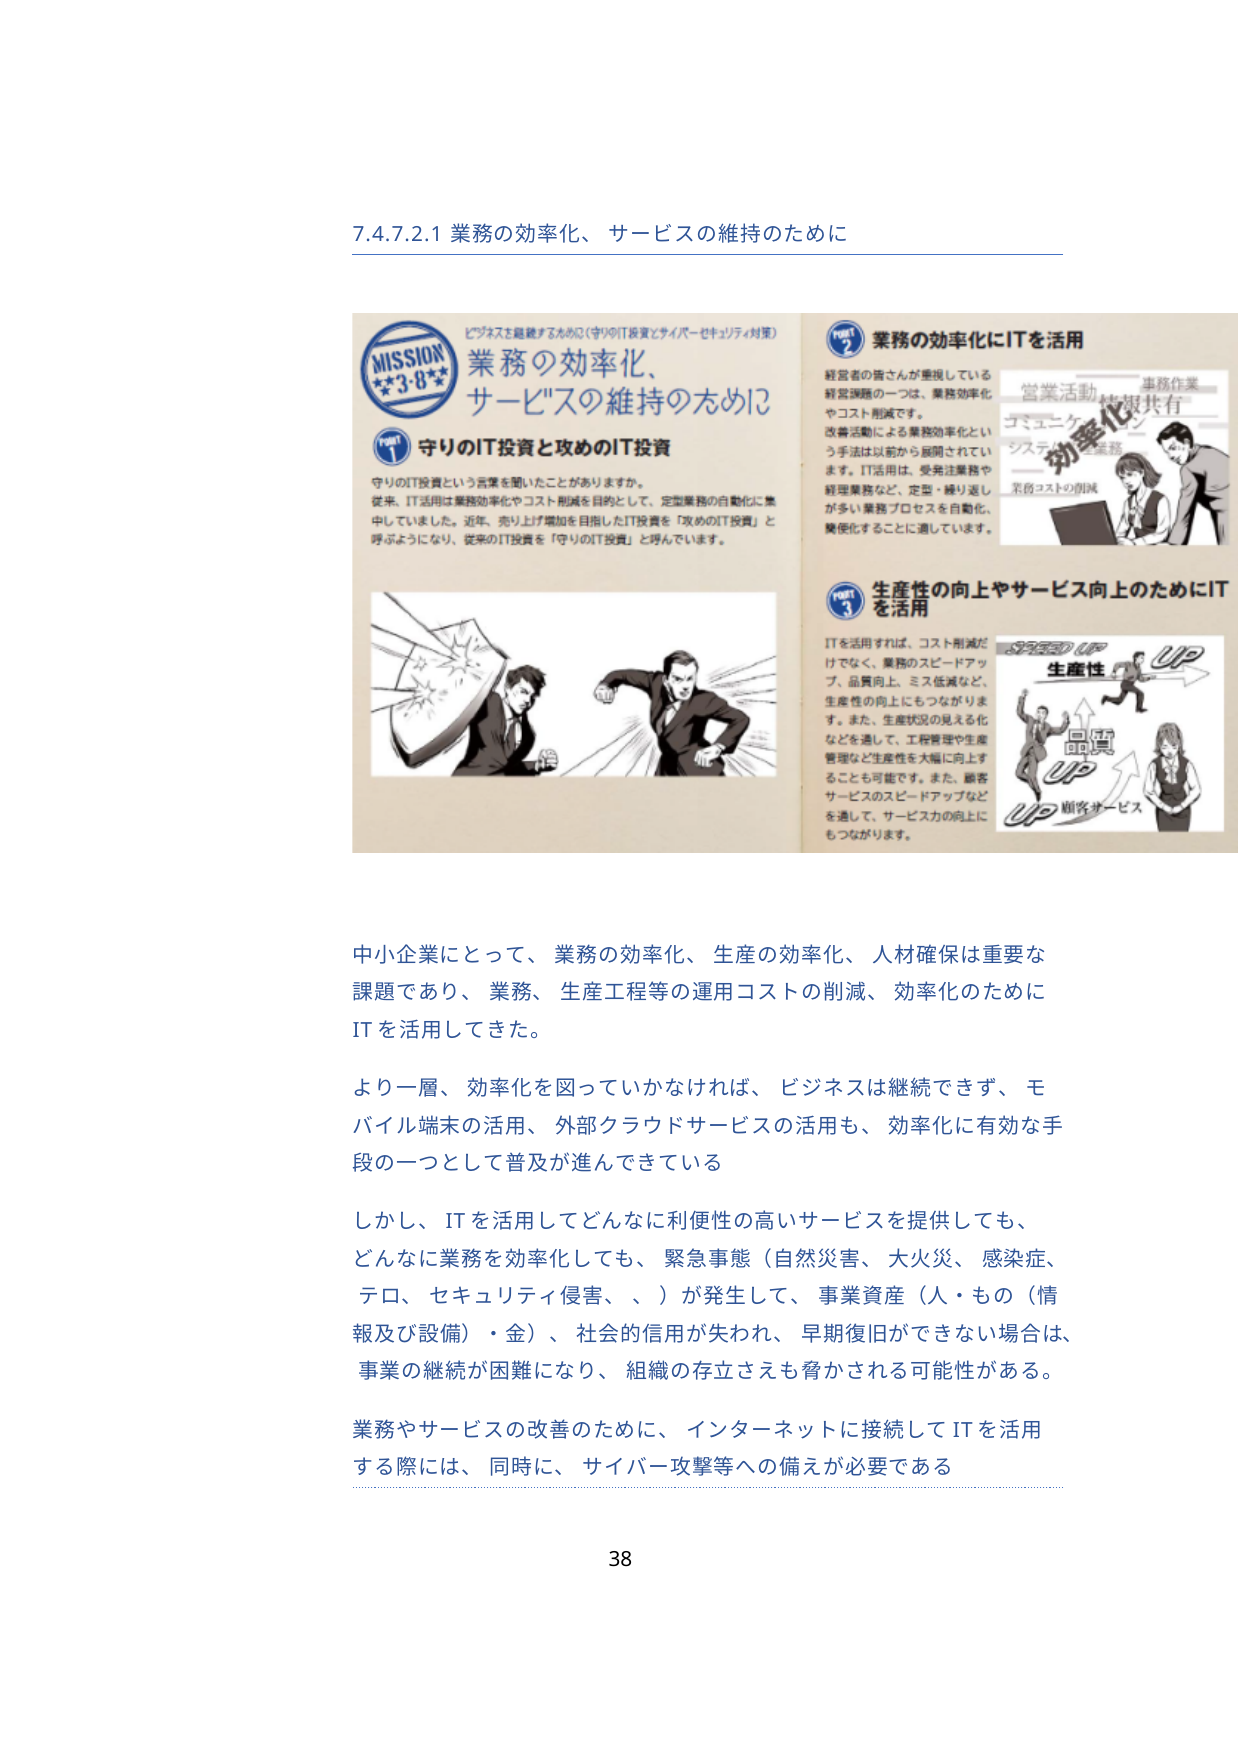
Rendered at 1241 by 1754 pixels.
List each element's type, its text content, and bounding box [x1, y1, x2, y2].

text 業務やサービスの改善のために、 インターネットに接続してITを活用する際には、 同時に、 サイバー攻撃等への備えが必要である [352, 1409, 1063, 1488]
text 業務の効率化、 サービスの維持のために [352, 214, 1063, 254]
text より一層、 効率化を図っていかなければ、 ビジネスは継続できず、 モバイル端末の活用、 外部クラウドサービスの活用も、 効率化に有効な手段の一つとして普及が進んできている [352, 1068, 1063, 1180]
picture [352, 313, 1238, 853]
text 中小企業にとって、 業務の効率化、 生産の効率化、 人材確保は重要な課題であり、 業務、 生産工程等の運用コストの削減、 効率化のためにITを活用してきた。 [352, 934, 1063, 1047]
text しかし、 ITを活用してどんなに利便性の高いサービスを提供しても、 どんなに業務を効率化しても、 緊急事態（自然災害、 大火災、 感染症、 テロ、 セキュリティ侵害、 、 ）が発生して、 事業資産（人・もの（情報及び設備）・金）、 社会的信用が失われ、 早期復旧ができない場合は、 事業の継続が困難になり、 組織の存立さえも脅かされる可能性がある。 [352, 1201, 1063, 1388]
